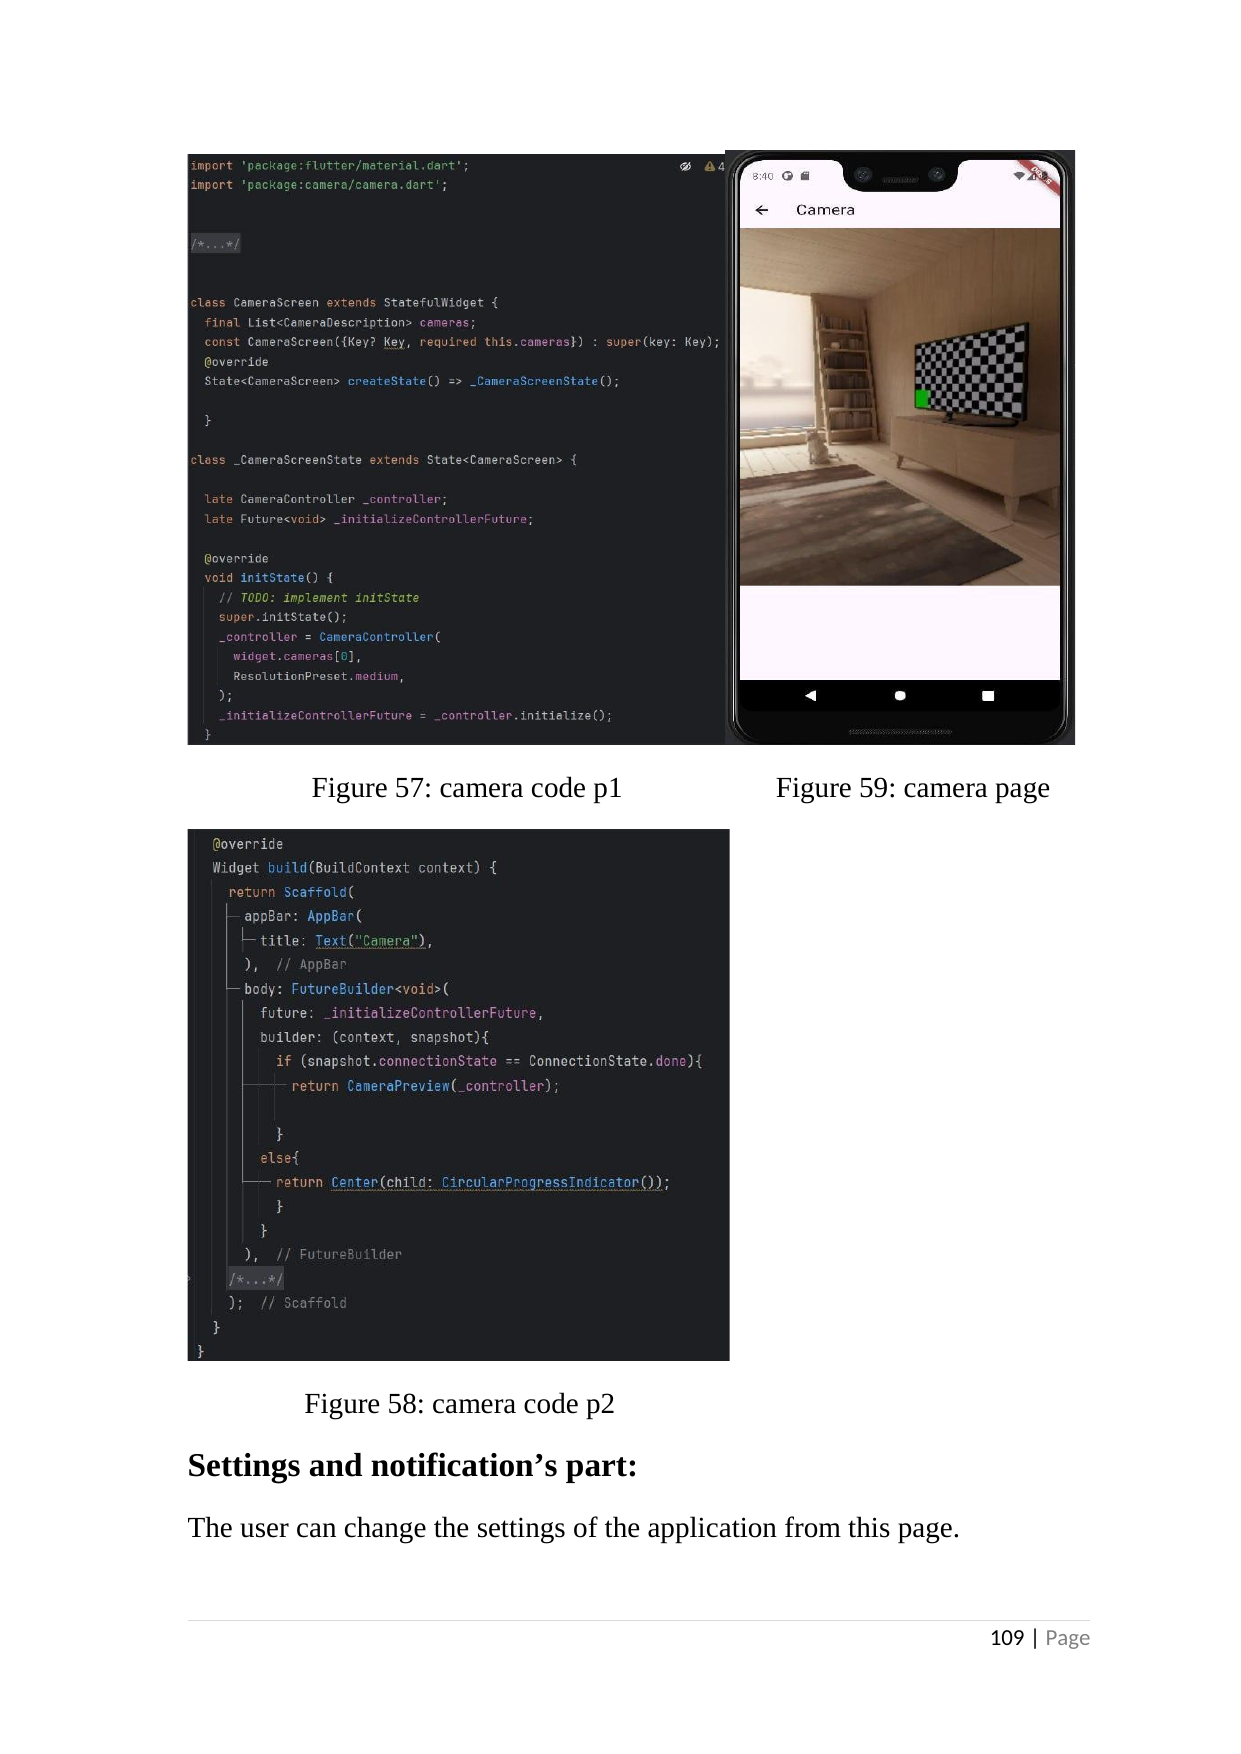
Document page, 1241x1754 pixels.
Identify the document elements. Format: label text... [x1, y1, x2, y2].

text Figure 58: camera code p2 [187, 1386, 1090, 1419]
text The user can change the settings of the application from this page. [187, 1510, 1090, 1544]
picture [187, 150, 1075, 745]
picture [187, 829, 730, 1361]
text Settings and notification’s part: [187, 1445, 1090, 1483]
text Figure 57: camera code p1 Figure 59: camera page [187, 770, 1090, 803]
